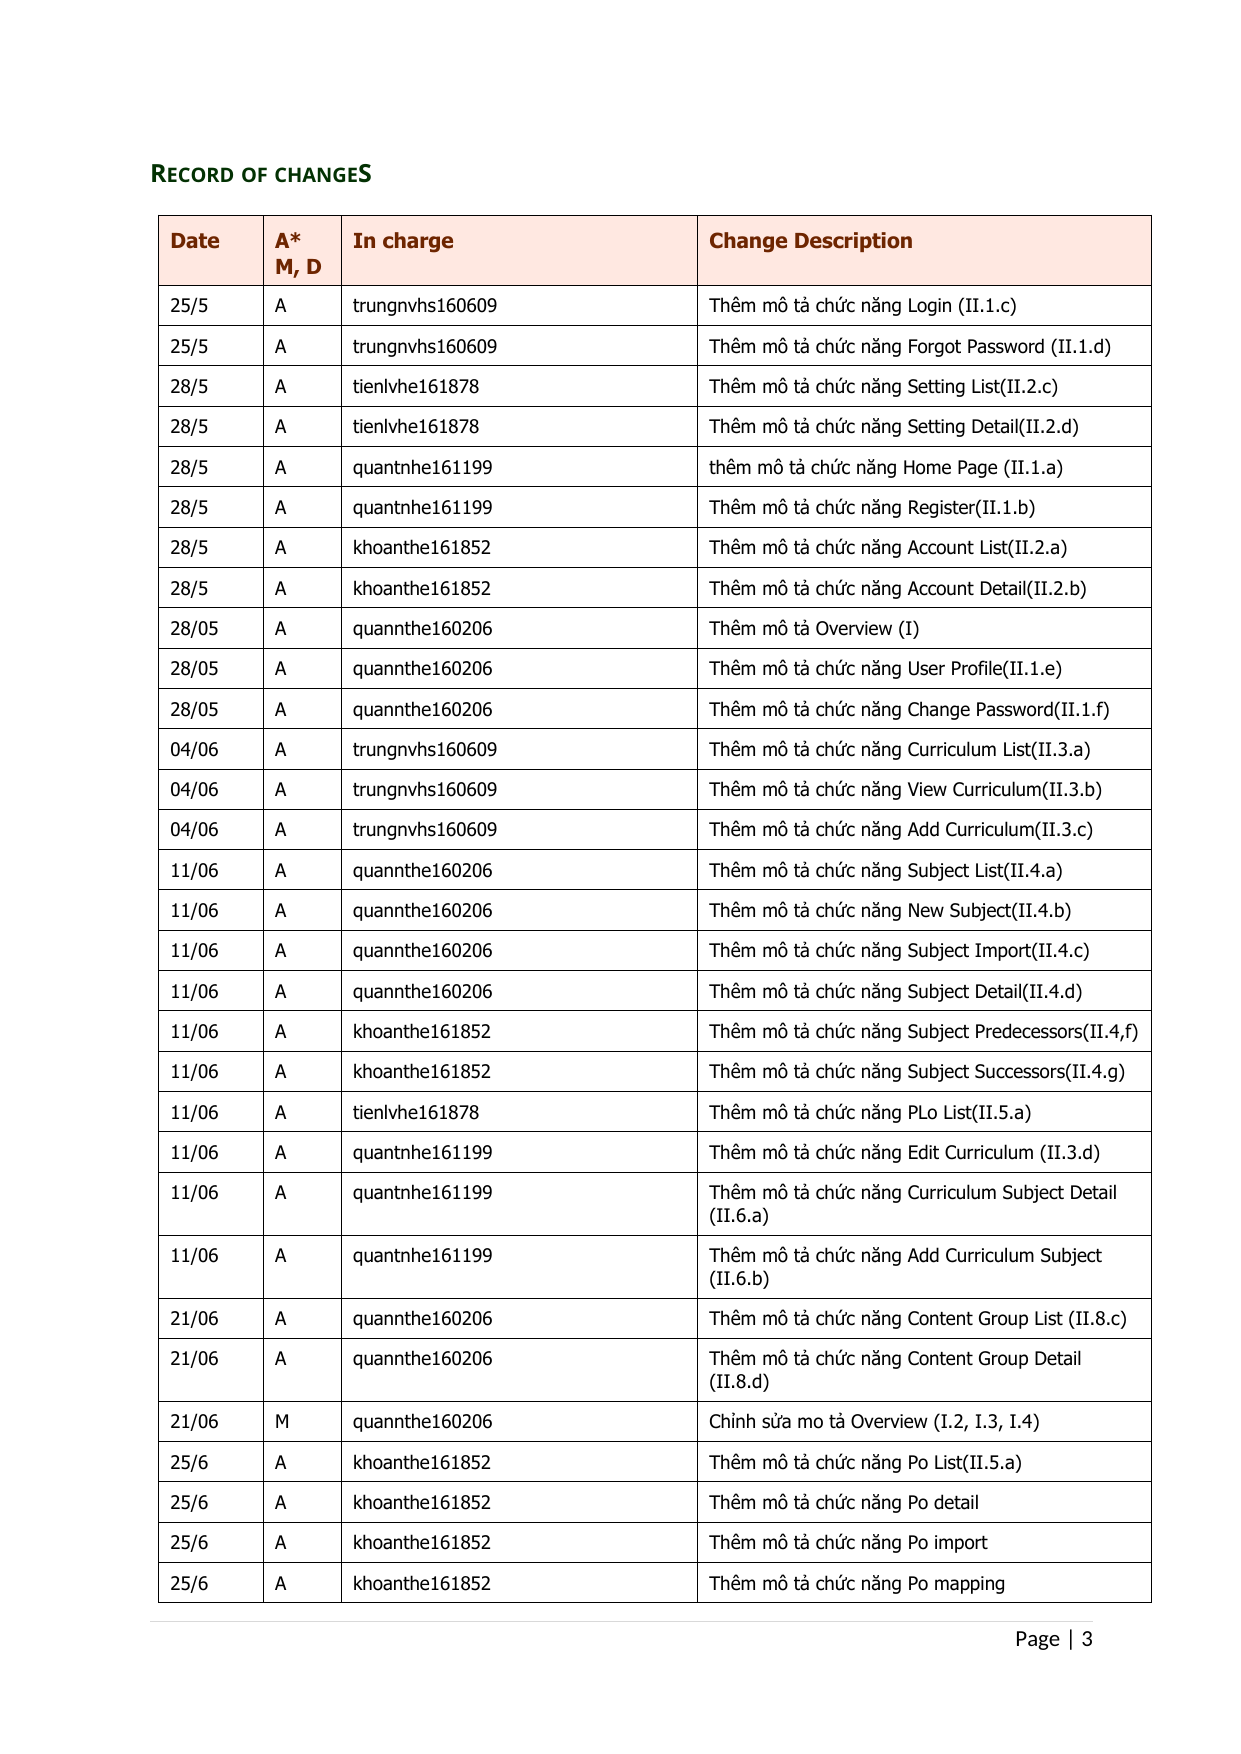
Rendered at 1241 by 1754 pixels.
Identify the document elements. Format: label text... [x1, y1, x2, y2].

table_cell 25/6 [159, 1523, 263, 1562]
table_cell 11/06 [159, 850, 263, 889]
table_cell A [264, 447, 341, 486]
table_cell Thêm mô tả chức năng New Subject(II.4.b) [698, 890, 1151, 930]
table_cell quannthe160206 [342, 1339, 697, 1401]
table_cell Thêm mô tả chức năng Subject Import(II.4.c) [698, 931, 1151, 970]
table_cell Thêm mô tả chức năng Subject Predecessors(II.4,f) [698, 1011, 1151, 1051]
table_cell A [264, 649, 341, 688]
table_header In charge [342, 216, 697, 285]
table_cell 25/5 [159, 286, 263, 325]
table_cell quannthe160206 [342, 971, 697, 1010]
table_cell 11/06 [159, 1173, 263, 1234]
table_cell 21/06 [159, 1299, 263, 1338]
table_cell Thêm mô tả chức năng PLo List(II.5.a) [698, 1092, 1151, 1131]
table_cell 04/06 [159, 810, 263, 849]
table_cell 11/06 [159, 971, 263, 1010]
table_cell quantnhe161199 [342, 1132, 697, 1172]
table_cell trungnvhs160609 [342, 770, 697, 809]
table_cell trungnvhs160609 [342, 729, 697, 768]
table_cell quantnhe161199 [342, 487, 697, 527]
table_cell Thêm mô tả chức năng Subject List(II.4.a) [698, 850, 1151, 889]
text Record of changeS [150, 155, 1093, 189]
table_cell Thêm mô tả chức năng View Curriculum(II.3.b) [698, 770, 1151, 809]
table_cell 04/06 [159, 770, 263, 809]
table_cell Thêm mô tả chức năng Account List(II.2.a) [698, 528, 1151, 567]
table_cell A [264, 1173, 341, 1234]
table_cell khoanthe161852 [342, 1442, 697, 1481]
table_cell 25/6 [159, 1563, 263, 1602]
table_cell A [264, 487, 341, 527]
table_cell khoanthe161852 [342, 1052, 697, 1091]
table_cell A [264, 890, 341, 930]
table_cell quantnhe161199 [342, 1236, 697, 1297]
table_cell Thêm mô tả chức năng Setting List(II.2.c) [698, 366, 1151, 406]
table_cell Thêm mô tả chức năng Po mapping [698, 1563, 1151, 1602]
table_cell A [264, 931, 341, 970]
table_cell quannthe160206 [342, 649, 697, 688]
table_cell 25/5 [159, 326, 263, 365]
table_cell quannthe160206 [342, 890, 697, 930]
table_cell Thêm mô tả chức năng Curriculum Subject Detail (II.6.a) [698, 1173, 1151, 1234]
table_cell Thêm mô tả chức năng Curriculum List(II.3.a) [698, 729, 1151, 768]
table_cell 28/5 [159, 487, 263, 527]
table_cell trungnvhs160609 [342, 326, 697, 365]
table_cell Thêm mô tả Overview (I) [698, 608, 1151, 647]
table_cell Thêm mô tả chức năng Po detail [698, 1482, 1151, 1522]
table_cell quannthe160206 [342, 608, 697, 647]
table_cell 11/06 [159, 1092, 263, 1131]
table_cell 11/06 [159, 1011, 263, 1051]
table_cell A [264, 1339, 341, 1401]
table_cell tienlvhe161878 [342, 366, 697, 406]
table_cell 28/05 [159, 689, 263, 728]
table_cell A [264, 407, 341, 446]
table_cell A [264, 1052, 341, 1091]
table_cell M [264, 1402, 341, 1441]
table_cell khoanthe161852 [342, 1523, 697, 1562]
table_cell trungnvhs160609 [342, 810, 697, 849]
table_cell Thêm mô tả chức năng Po import [698, 1523, 1151, 1562]
table_cell Thêm mô tả chức năng Account Detail(II.2.b) [698, 568, 1151, 607]
table_cell A [264, 689, 341, 728]
table_cell A [264, 286, 341, 325]
table_cell A [264, 326, 341, 365]
table_cell 28/5 [159, 568, 263, 607]
table_cell khoanthe161852 [342, 528, 697, 567]
table_cell A [264, 1092, 341, 1131]
table_cell A [264, 1011, 341, 1051]
table_cell quantnhe161199 [342, 447, 697, 486]
table_cell Thêm mô tả chức năng Add Curriculum(II.3.c) [698, 810, 1151, 849]
table_cell khoanthe161852 [342, 1482, 697, 1522]
table_cell tienlvhe161878 [342, 1092, 697, 1131]
table_cell A [264, 366, 341, 406]
table_cell A [264, 1442, 341, 1481]
table_cell A [264, 971, 341, 1010]
table_cell A [264, 1482, 341, 1522]
table_cell quannthe160206 [342, 1402, 697, 1441]
table_cell 11/06 [159, 890, 263, 930]
table_cell Thêm mô tả chức năng Login (II.1.c) [698, 286, 1151, 325]
table_cell trungnvhs160609 [342, 286, 697, 325]
table_cell A [264, 1563, 341, 1602]
table_header A* M, D [264, 216, 341, 285]
table_cell Thêm mô tả chức năng Po List(II.5.a) [698, 1442, 1151, 1481]
table_cell Thêm mô tả chức năng Forgot Password (II.1.d) [698, 326, 1151, 365]
table_cell A [264, 770, 341, 809]
table_cell A [264, 1236, 341, 1297]
table_cell Thêm mô tả chức năng Subject Successors(II.4.g) [698, 1052, 1151, 1091]
table_cell Thêm mô tả chức năng User Profile(II.1.e) [698, 649, 1151, 688]
table_cell quannthe160206 [342, 850, 697, 889]
table_cell A [264, 568, 341, 607]
table_cell A [264, 528, 341, 567]
table_cell A [264, 1523, 341, 1562]
table_cell khoanthe161852 [342, 1011, 697, 1051]
table_cell quannthe160206 [342, 931, 697, 970]
table_cell khoanthe161852 [342, 568, 697, 607]
table_cell 28/5 [159, 447, 263, 486]
table_cell 28/05 [159, 649, 263, 688]
table_cell 11/06 [159, 1132, 263, 1172]
table_cell 28/05 [159, 608, 263, 647]
table_cell A [264, 850, 341, 889]
table_cell A [264, 608, 341, 647]
table_cell thêm mô tả chức năng Home Page (II.1.a) [698, 447, 1151, 486]
table_header Change Description [698, 216, 1151, 285]
table_cell 04/06 [159, 729, 263, 768]
table_cell 11/06 [159, 931, 263, 970]
table_cell khoanthe161852 [342, 1563, 697, 1602]
table_cell Thêm mô tả chức năng Content Group List (II.8.c) [698, 1299, 1151, 1338]
table_cell tienlvhe161878 [342, 407, 697, 446]
table_cell 21/06 [159, 1402, 263, 1441]
table_cell quannthe160206 [342, 1299, 697, 1338]
table_cell A [264, 810, 341, 849]
table_cell A [264, 729, 341, 768]
table_cell quannthe160206 [342, 689, 697, 728]
table_cell Thêm mô tả chức năng Content Group Detail (II.8.d) [698, 1339, 1151, 1401]
table_cell 21/06 [159, 1339, 263, 1401]
table_cell 11/06 [159, 1236, 263, 1297]
table_header Date [159, 216, 263, 285]
table_cell A [264, 1132, 341, 1172]
table_cell 25/6 [159, 1482, 263, 1522]
table_cell 28/5 [159, 528, 263, 567]
table_cell 28/5 [159, 407, 263, 446]
table_cell 28/5 [159, 366, 263, 406]
table_cell Thêm mô tả chức năng Setting Detail(II.2.d) [698, 407, 1151, 446]
table_cell Thêm mô tả chức năng Edit Curriculum (II.3.d) [698, 1132, 1151, 1172]
table_cell 11/06 [159, 1052, 263, 1091]
table_cell Chỉnh sửa mo tả Overview (I.2, I.3, I.4) [698, 1402, 1151, 1441]
table_cell A [264, 1299, 341, 1338]
table_cell Thêm mô tả chức năng Add Curriculum Subject (II.6.b) [698, 1236, 1151, 1297]
table_cell Thêm mô tả chức năng Subject Detail(II.4.d) [698, 971, 1151, 1010]
table_cell quantnhe161199 [342, 1173, 697, 1234]
table_cell Thêm mô tả chức năng Register(II.1.b) [698, 487, 1151, 527]
table_cell Thêm mô tả chức năng Change Password(II.1.f) [698, 689, 1151, 728]
table_cell 25/6 [159, 1442, 263, 1481]
